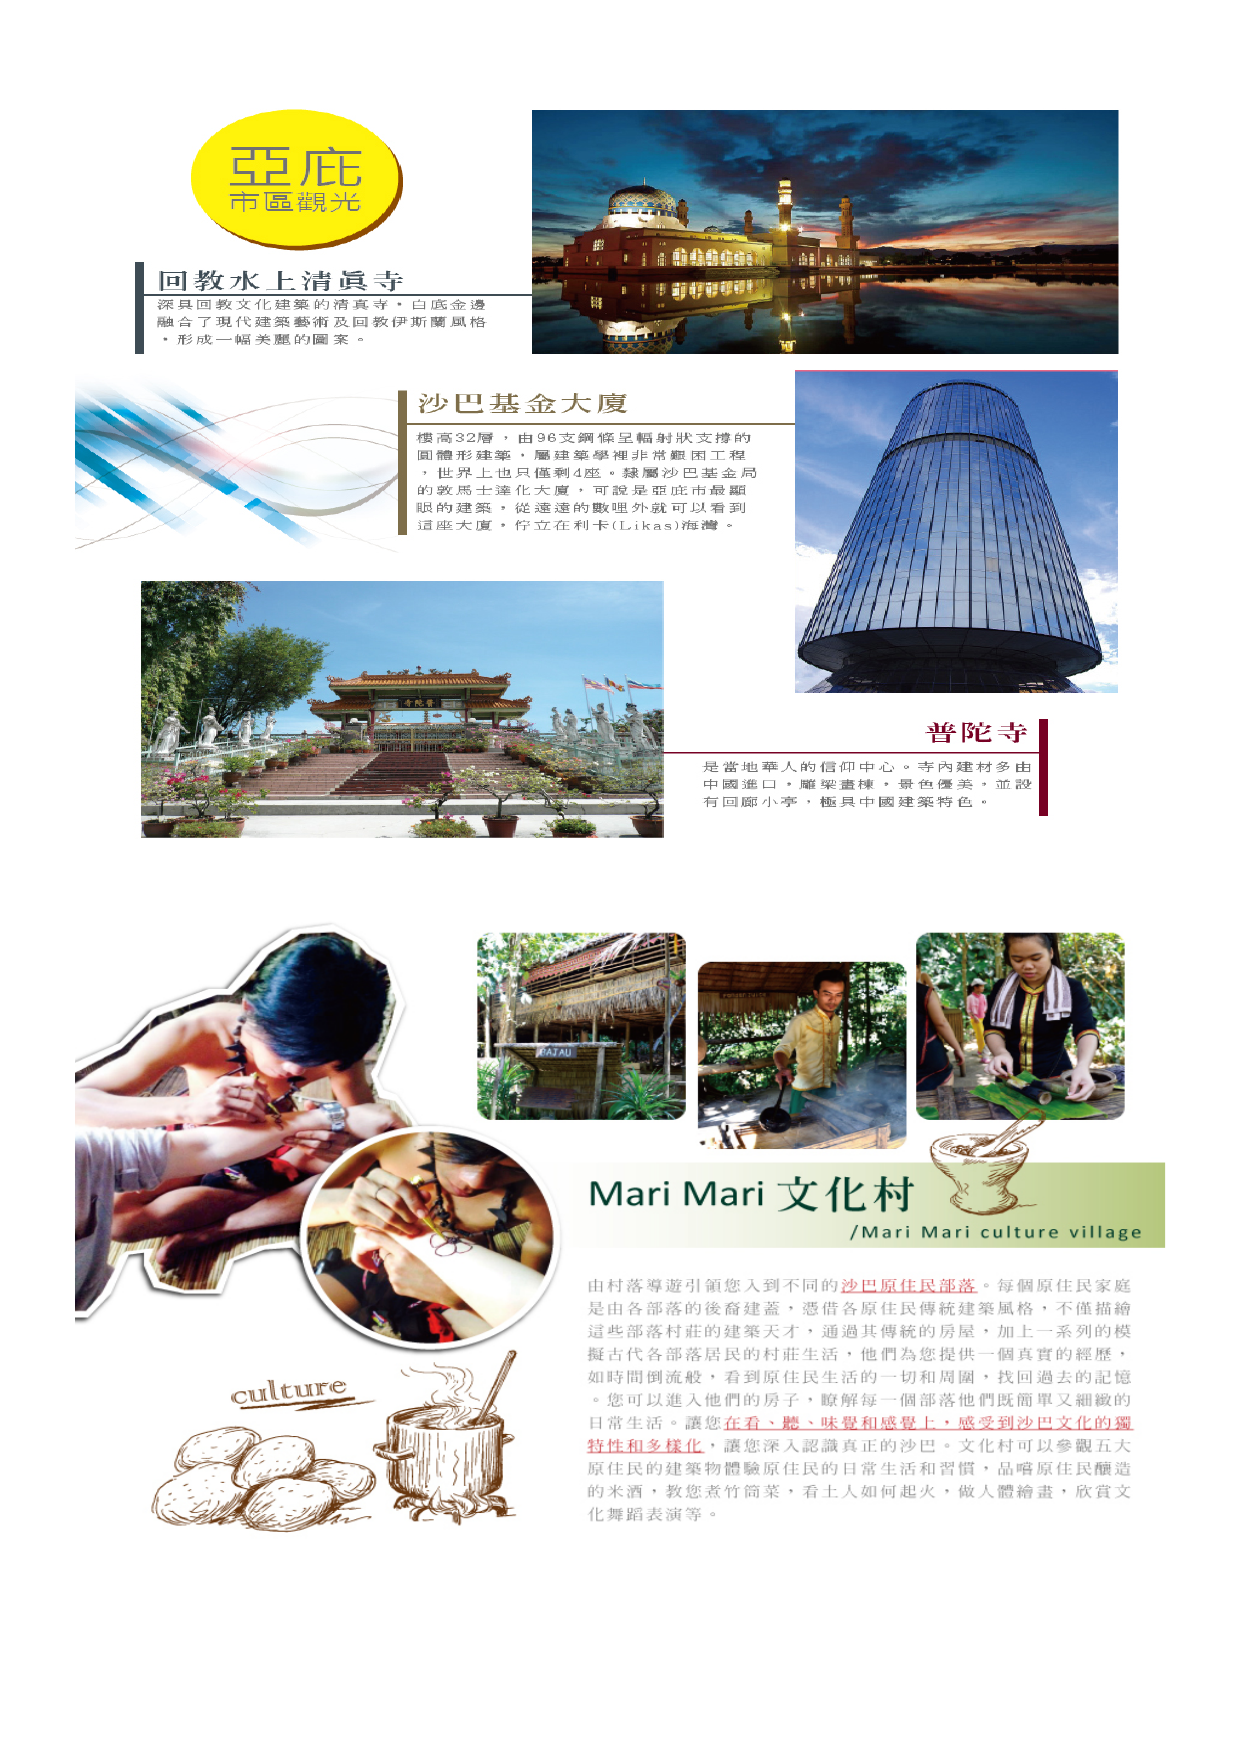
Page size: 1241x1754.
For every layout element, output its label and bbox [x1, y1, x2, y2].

picture [75, 89, 1166, 858]
picture [75, 914, 1166, 1564]
